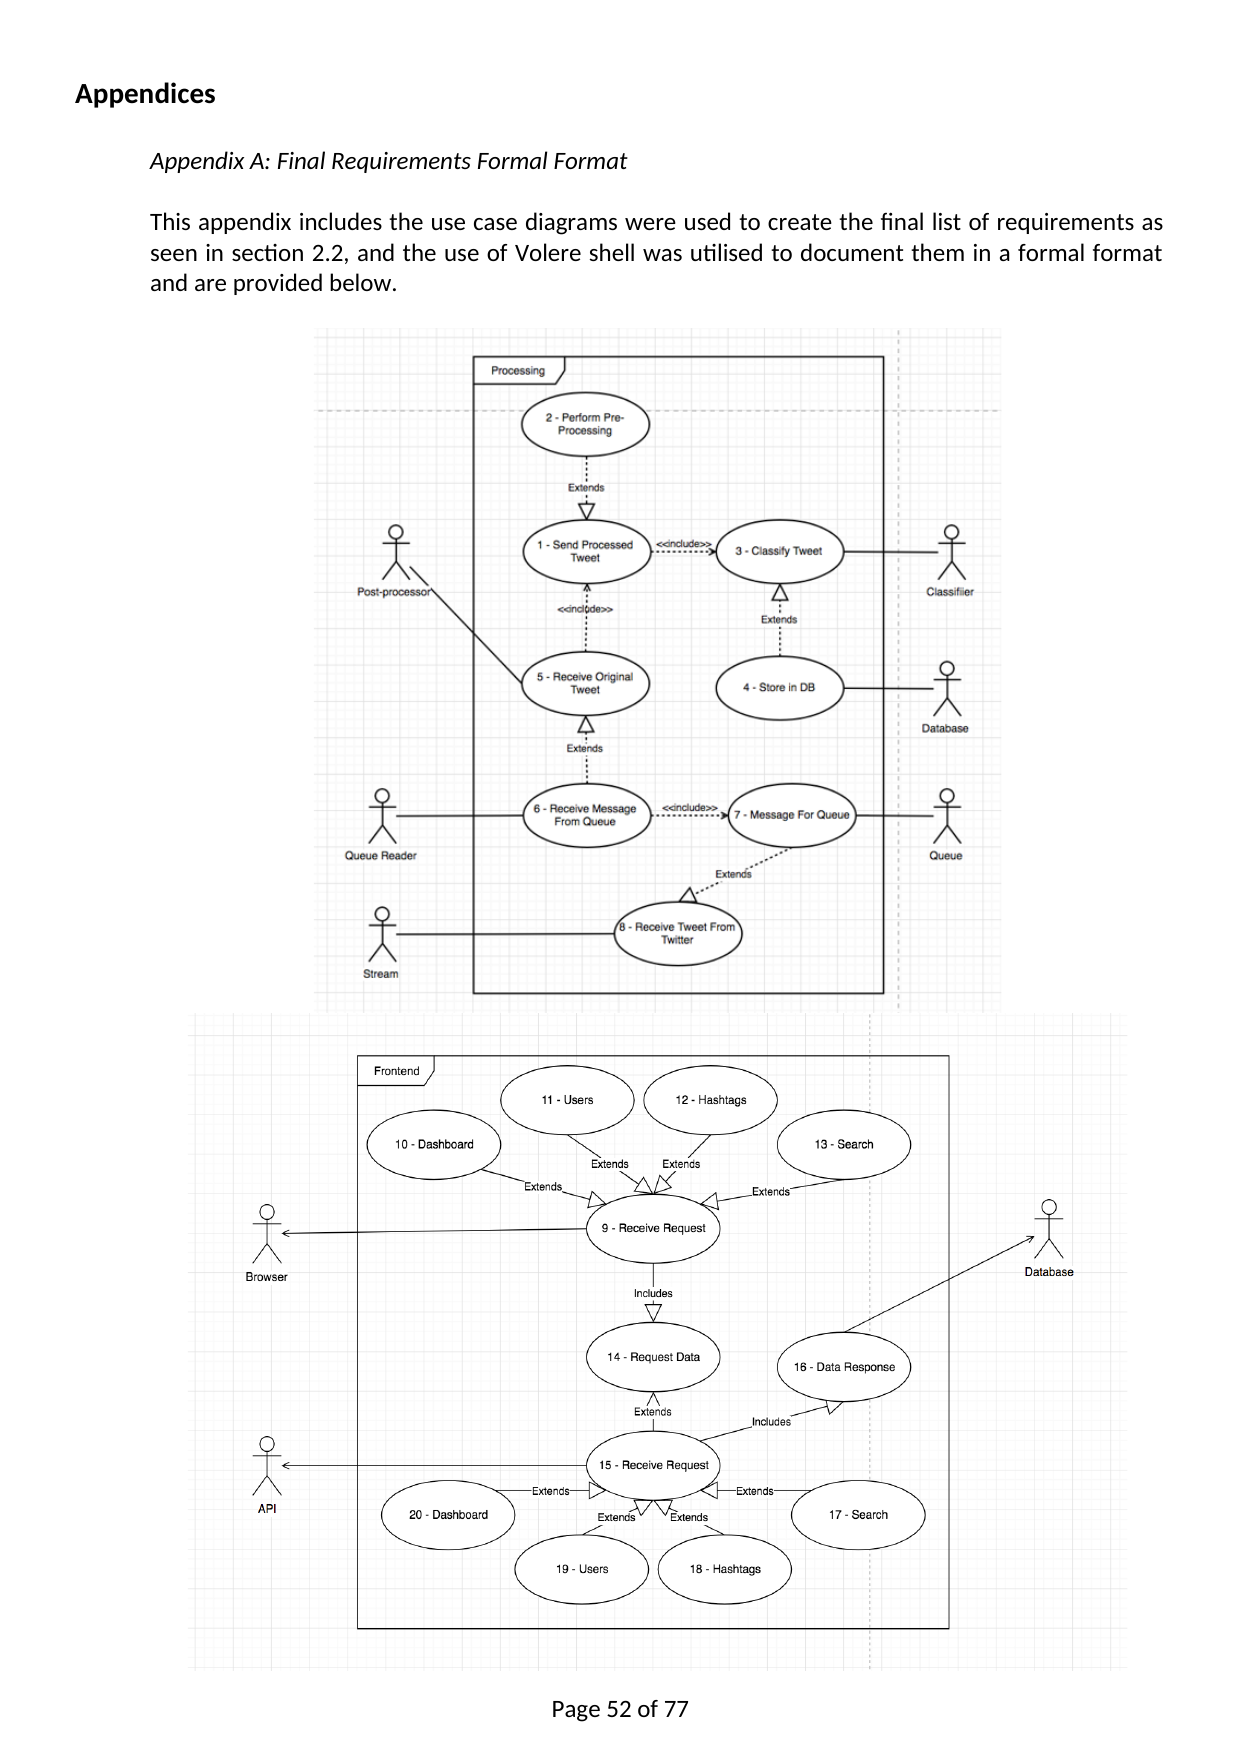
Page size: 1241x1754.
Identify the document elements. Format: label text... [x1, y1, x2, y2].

picture [187, 328, 1128, 1671]
subtitle Appendices [75, 75, 1165, 111]
text This appendix includes the use case diagrams were used to create the final list of requirements as seen in section 2.2, and the use of Volere shell was utilised to document them in a formal format and are provided below. [150, 206, 1165, 298]
subtitle Appendix A: Final Requirements Formal Format [75, 145, 1165, 176]
